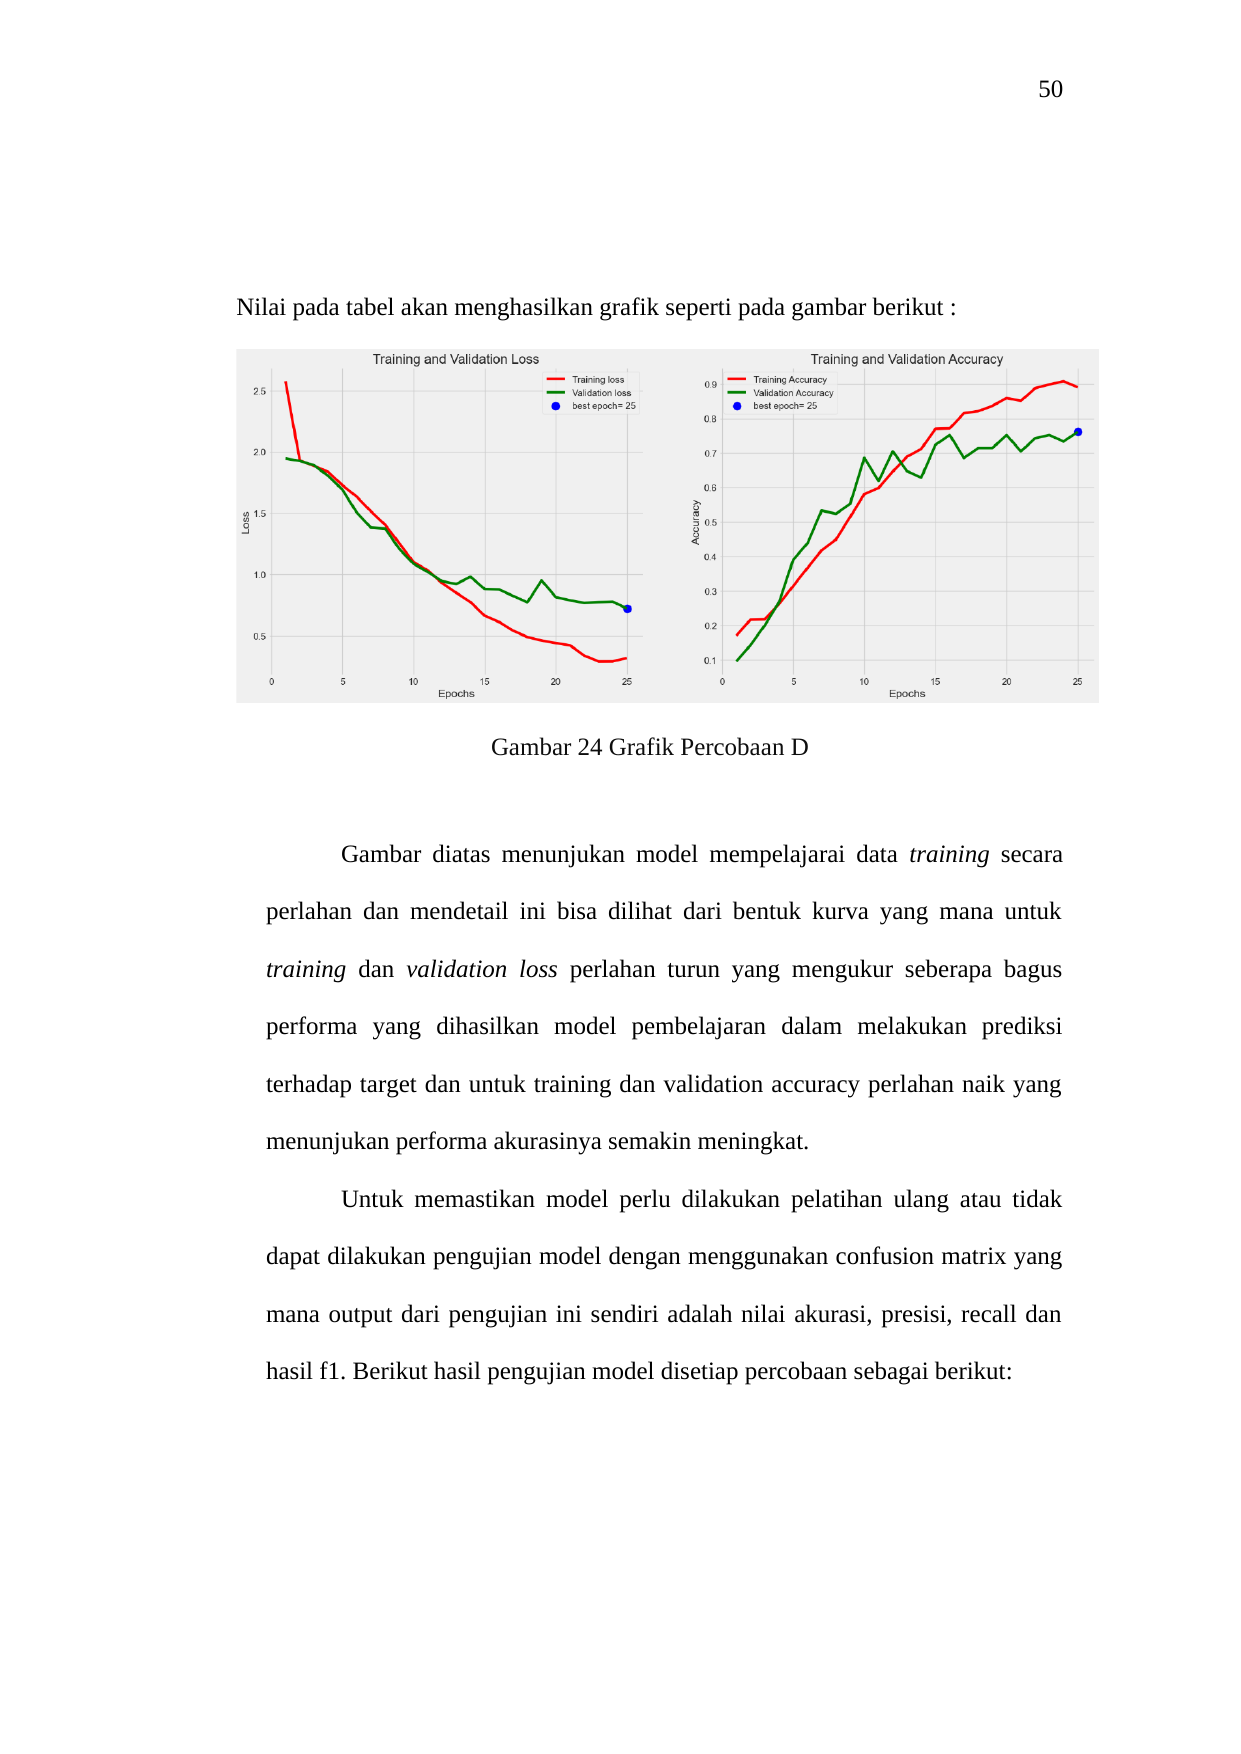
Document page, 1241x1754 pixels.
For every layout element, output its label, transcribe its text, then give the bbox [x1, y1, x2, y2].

text Untuk memastikan model perlu dilakukan pelatihan ulang atau tidak dapat dilakukan pengujian model dengan menggunakan confusion matrix yang mana output dari pengujian ini sendiri adalah nilai akurasi, presisi, recall dan hasil f1. Berikut hasil pengujian model disetiap percobaan sebagai berikut: [266, 1184, 1063, 1385]
text Nilai pada tabel akan menghasilkan grafik seperti pada gambar berikut : [236, 292, 1063, 321]
text Gambar 24 Grafik Percobaan D [236, 732, 1063, 760]
picture [236, 349, 1099, 703]
text Gambar diatas menunjukan model mempelajarai data training secara perlahan dan mendetail ini bisa dilihat dari bentuk kurva yang mana untuk training dan validation loss perlahan turun yang mengukur seberapa bagus performa yang dihasilkan model pembelajaran dalam melakukan prediksi terhadap target dan untuk training dan validation accuracy perlahan naik yang menunjukan performa akurasinya semakin meningkat. [266, 839, 1063, 1155]
